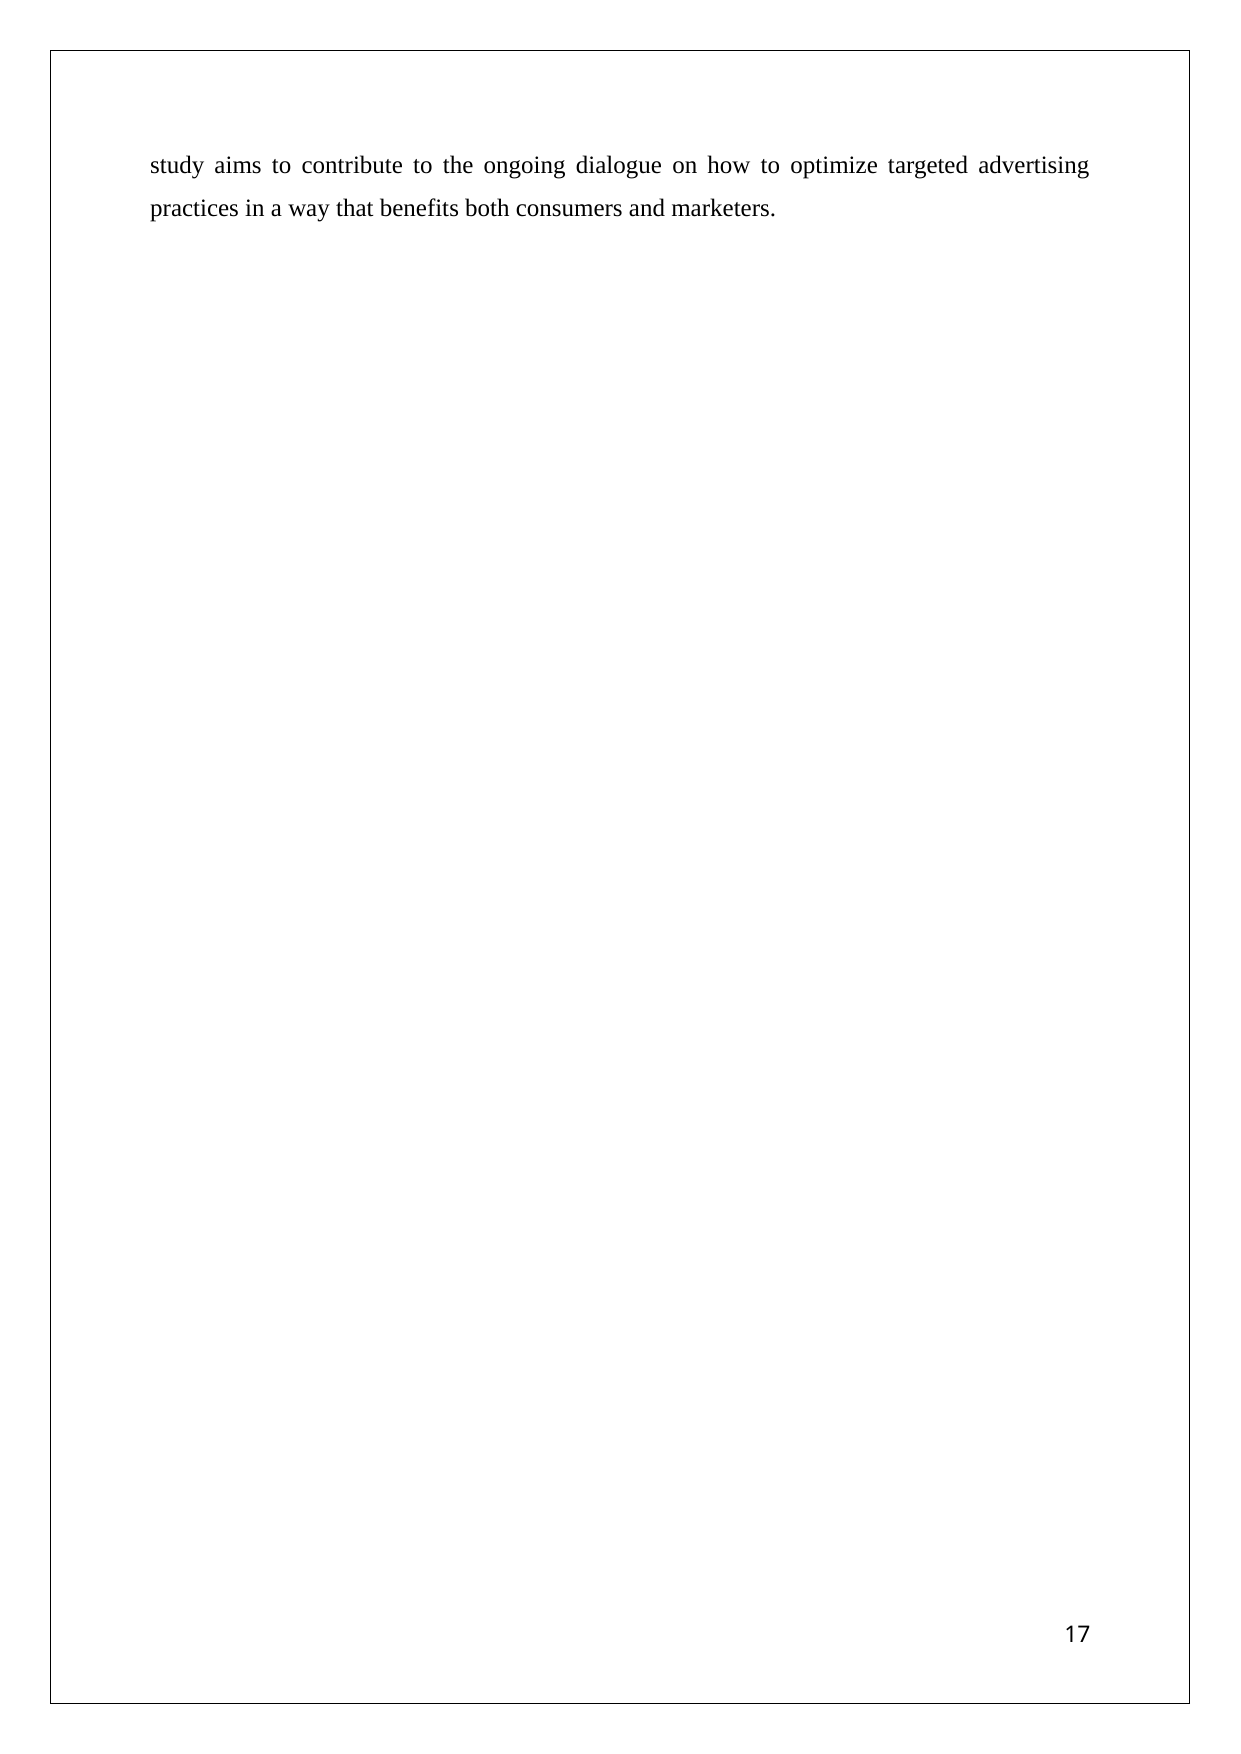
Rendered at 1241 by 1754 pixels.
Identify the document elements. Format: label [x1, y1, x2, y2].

text [150, 150, 1090, 222]
